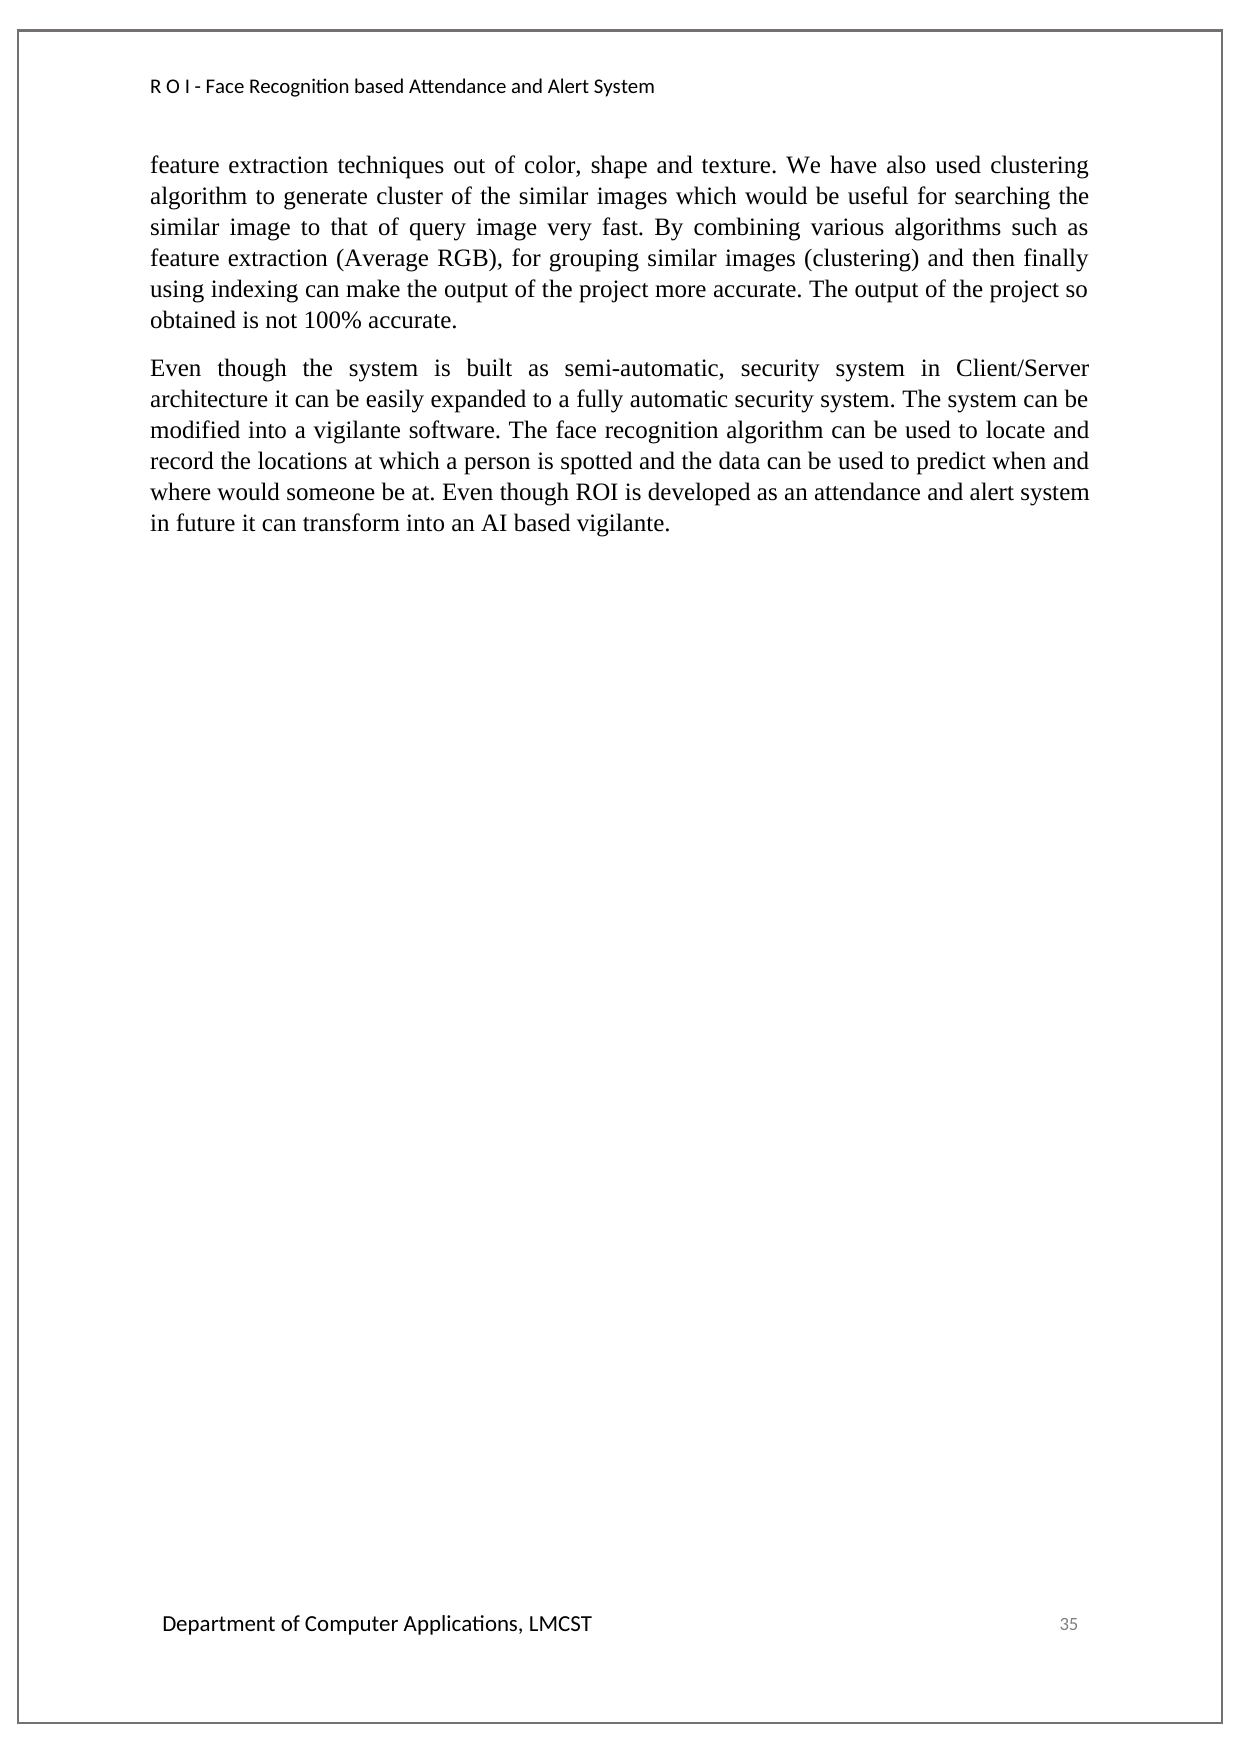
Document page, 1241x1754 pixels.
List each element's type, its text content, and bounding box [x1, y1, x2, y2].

text Even though the system is built as semi-automatic, security system in Client/Server architecture it can be easily expanded to a fully automatic security system. The system can be modified into a vigilante software. The face recognition algorithm can be used to locate and record the locations at which a person is spotted and the data can be used to predict when and where would someone be at. Even though ROI is developed as an attendance and alert system in future it can transform into an AI based vigilante. [150, 353, 1090, 537]
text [150, 150, 1090, 334]
